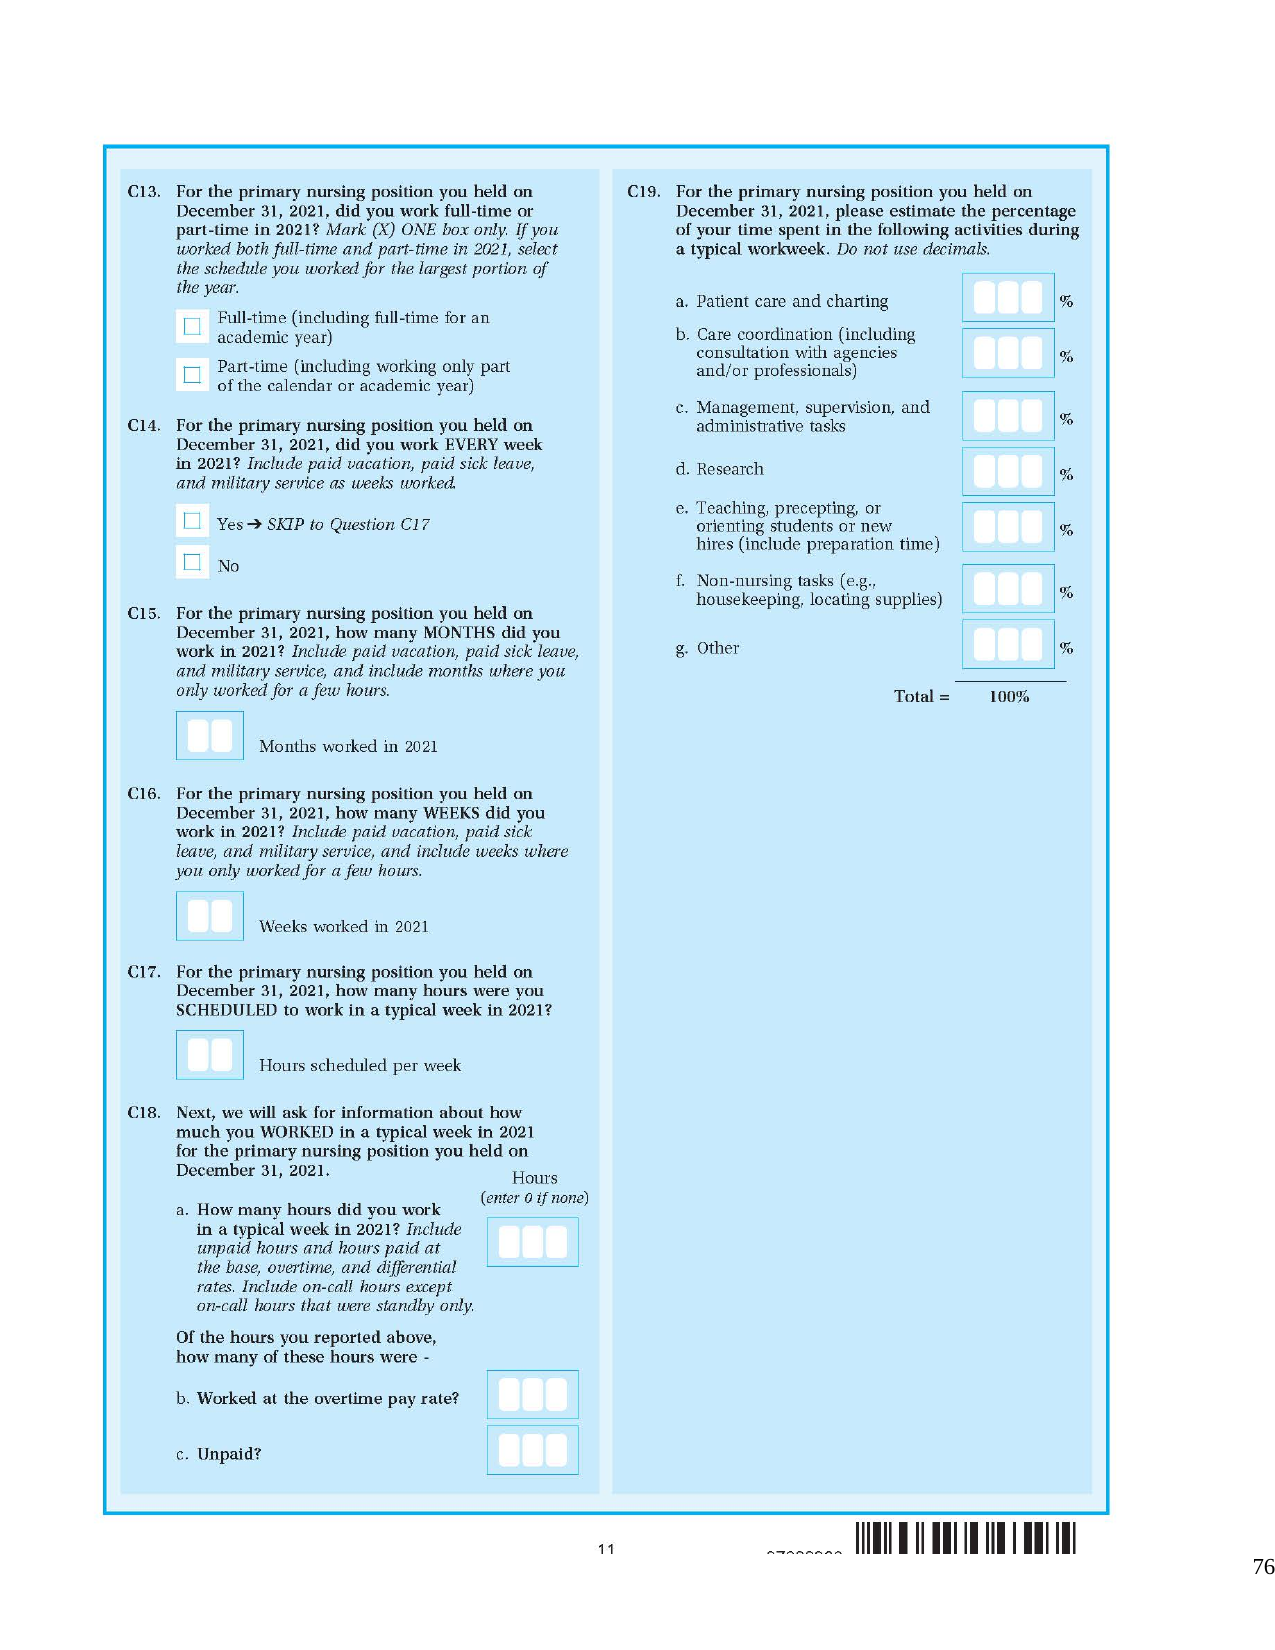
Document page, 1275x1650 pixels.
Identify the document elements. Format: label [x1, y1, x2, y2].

picture [16, 58, 1196, 1554]
